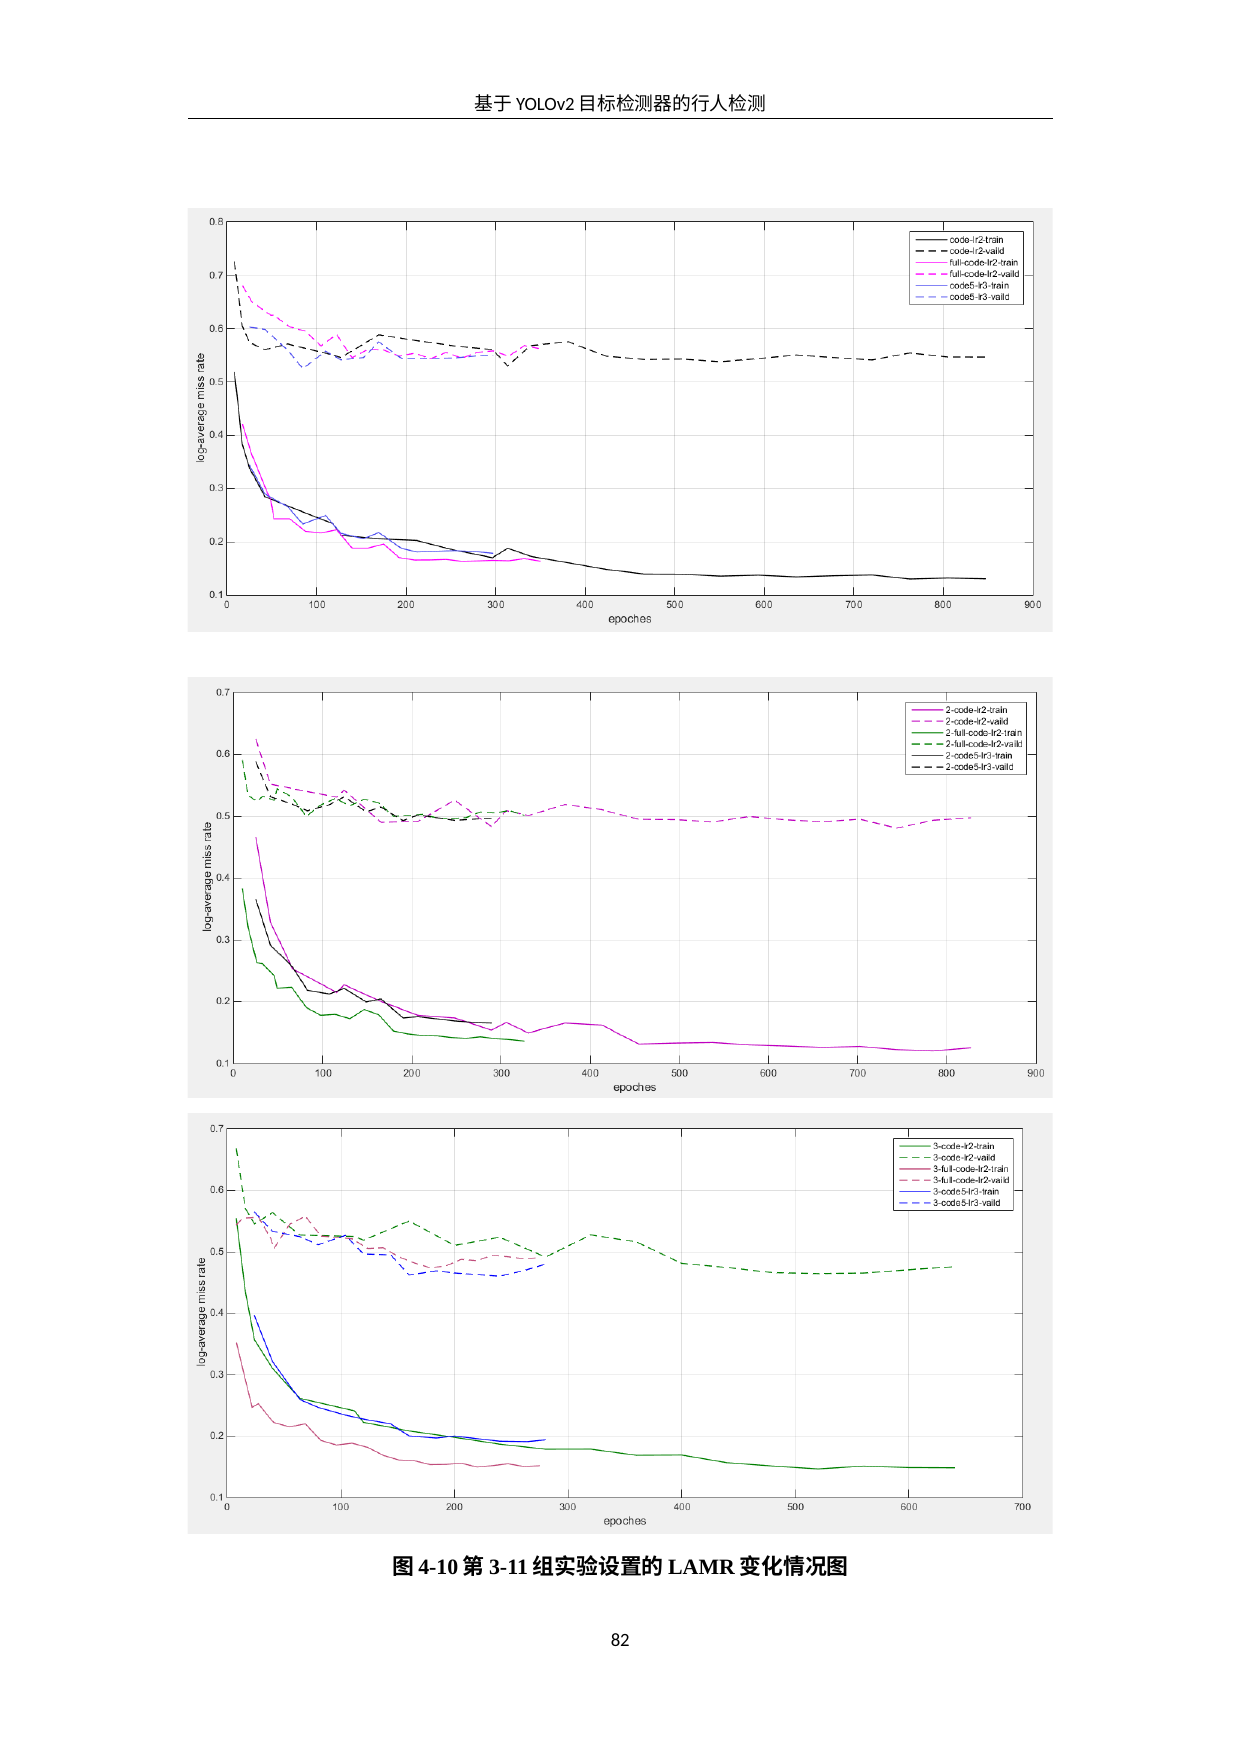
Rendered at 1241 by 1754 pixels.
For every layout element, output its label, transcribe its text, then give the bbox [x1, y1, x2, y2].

text 图4-10第3-11组实验设置的LAMR变化情况图 [187, 1549, 1053, 1581]
picture [187, 1113, 1053, 1534]
picture [187, 677, 1053, 1098]
picture [187, 208, 1053, 632]
